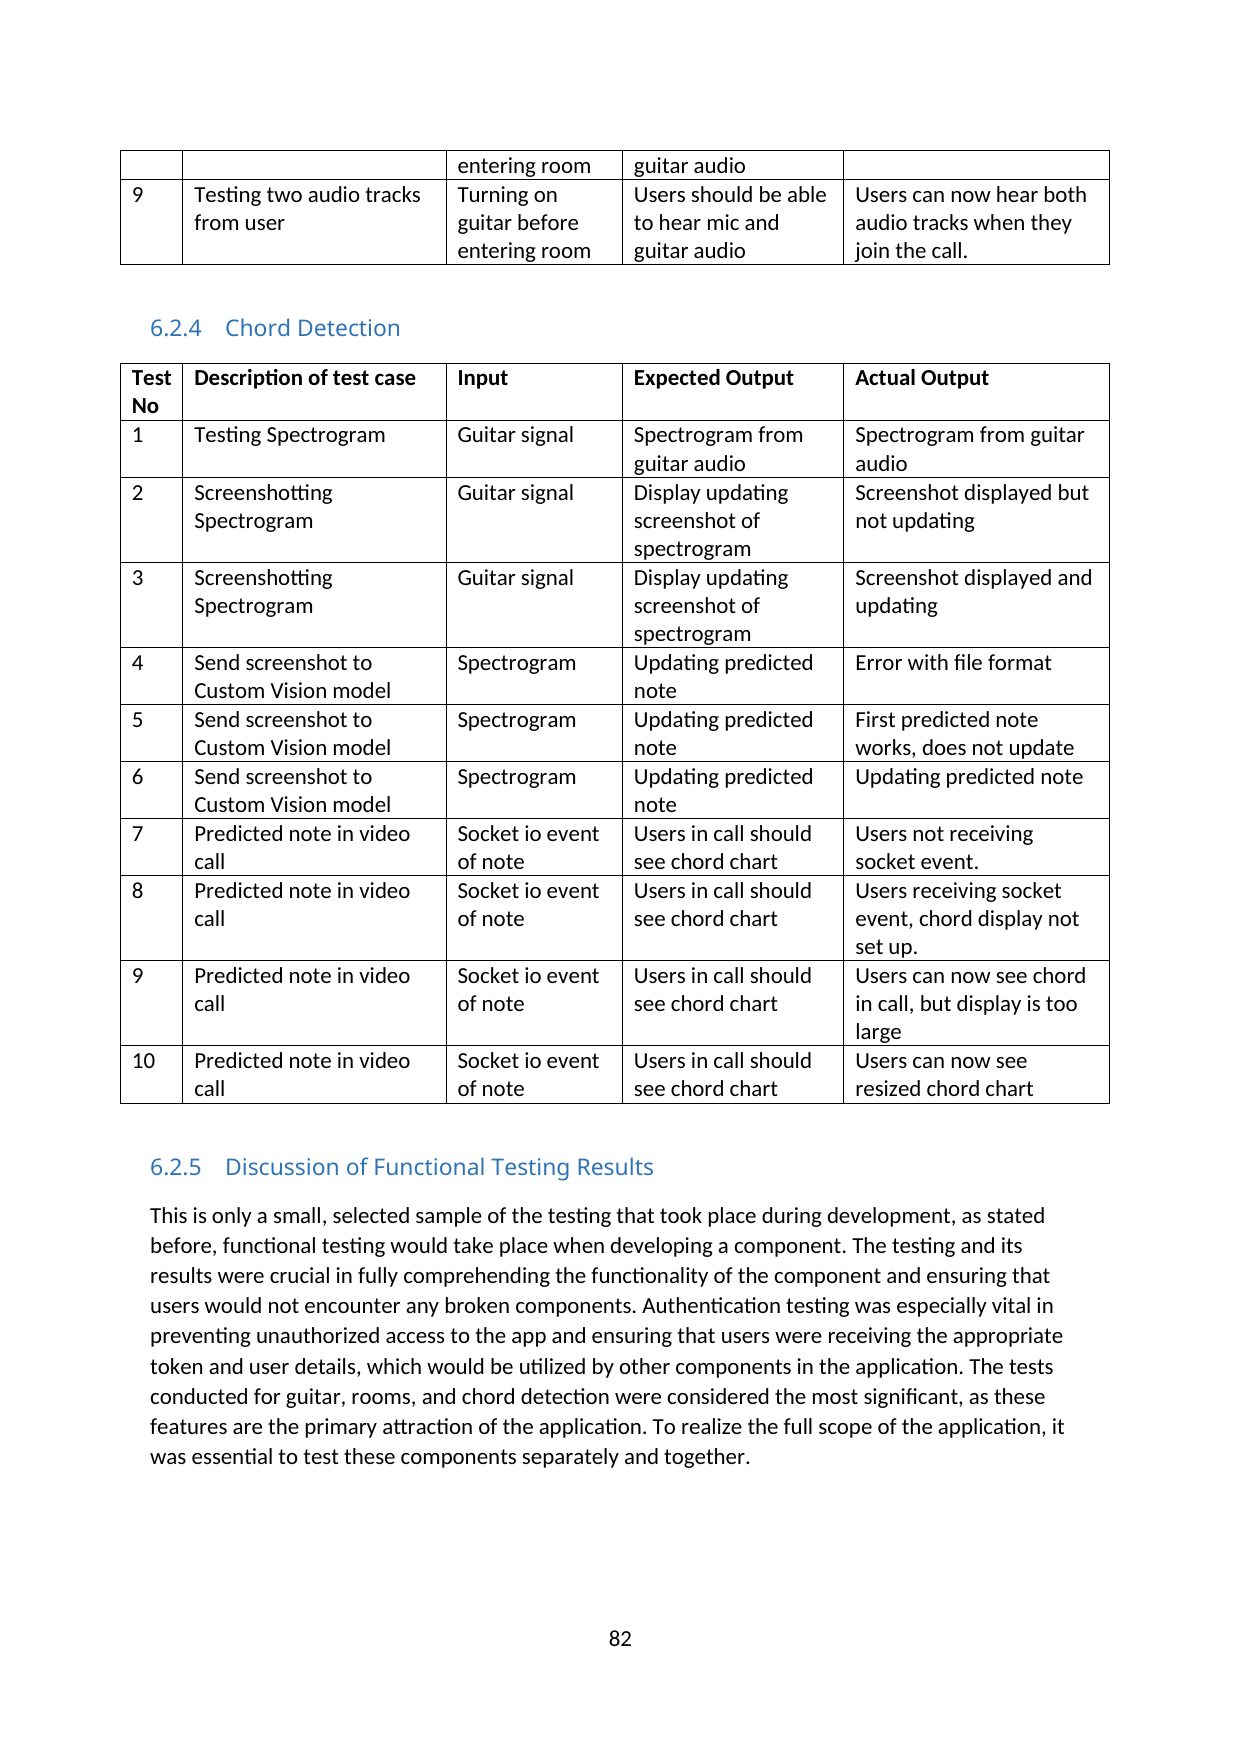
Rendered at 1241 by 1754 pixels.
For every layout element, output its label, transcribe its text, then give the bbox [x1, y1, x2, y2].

table_cell Users in call should see chord chart [623, 819, 843, 875]
table_cell Predicted note in video call [183, 876, 446, 960]
table_cell Screenshotting Spectrogram [183, 478, 446, 562]
table_cell 9 [121, 180, 182, 264]
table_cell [183, 151, 446, 179]
table_cell 7 [121, 819, 182, 875]
table_header Expected Output [623, 364, 843, 419]
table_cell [844, 151, 1109, 179]
table_cell Send screenshot to Custom Vision model [183, 705, 446, 761]
table_cell Predicted note in video call [183, 1046, 446, 1102]
table_cell 5 [121, 705, 182, 761]
table_cell 3 [121, 563, 182, 647]
table_cell Testing two audio tracks from user [183, 180, 446, 264]
table_cell Updating predicted note [623, 762, 843, 818]
table_cell Users in call should see chord chart [623, 1046, 843, 1102]
table_cell Users in call should see chord chart [623, 876, 843, 960]
table_cell 8 [121, 876, 182, 960]
table_cell Users not receiving socket event. [844, 819, 1109, 875]
table_cell Spectrogram from guitar audio [623, 421, 843, 477]
subtitle Chord Detection [150, 312, 1090, 343]
table_cell Send screenshot to Custom Vision model [183, 762, 446, 818]
table_cell Users can now see resized chord chart [844, 1046, 1109, 1102]
table_cell Screenshot displayed and updating [844, 563, 1109, 647]
subtitle Discussion of Functional Testing Results [150, 1150, 1090, 1182]
table_cell 2 [121, 478, 182, 562]
table_cell Updating predicted note [844, 762, 1109, 818]
table_header Description of test case [183, 364, 446, 419]
table_cell Users should be able to hear mic and guitar audio [623, 180, 843, 264]
table_header Actual Output [844, 364, 1109, 419]
table_cell 1 [121, 421, 182, 477]
table_cell Socket io event of note [447, 819, 622, 875]
table_cell Testing Spectrogram [183, 421, 446, 477]
table_cell Send screenshot to Custom Vision model [183, 648, 446, 704]
table_cell Turning on guitar before entering room [447, 180, 622, 264]
table_cell 6 [121, 762, 182, 818]
table_cell First predicted note works, does not update [844, 705, 1109, 761]
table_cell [447, 151, 622, 179]
table_cell Spectrogram [447, 705, 622, 761]
text This is only a small, selected sample of the testing that took place during development, as stated before, functional testing would take place when developing a component. The testing and its results were crucial in fully comprehending the functionality of the component and ensuring that users would not encounter any broken components. Authentication testing was especially vital in preventing unauthorized access to the app and ensuring that users were receiving the appropriate token and user details, which would be utilized by other components in the application. The tests conducted for guitar, rooms, and chord detection were considered the most significant, as these features are the primary attraction of the application. To realize the full scope of the application, it was essential to test these components separately and together. [150, 1201, 1090, 1471]
table_cell Users receiving socket event, chord display not set up. [844, 876, 1109, 960]
table_cell Users can now hear both audio tracks when they join the call. [844, 180, 1109, 264]
table_header Input [447, 364, 622, 419]
table_cell Spectrogram [447, 648, 622, 704]
table_header Test No [121, 364, 182, 419]
table_cell Error with file format [844, 648, 1109, 704]
table_cell 8 [121, 151, 182, 179]
table_cell Screenshot displayed but not updating [844, 478, 1109, 562]
table_cell Predicted note in video call [183, 961, 446, 1045]
table_cell 10 [121, 1046, 182, 1102]
table_cell Guitar signal [447, 478, 622, 562]
table_cell Socket io event of note [447, 961, 622, 1045]
table_cell Display updating screenshot of spectrogram [623, 563, 843, 647]
table_cell 9 [121, 961, 182, 1045]
table_cell Users can now see chord in call, but display is too large [844, 961, 1109, 1045]
table_cell Users in call should see chord chart [623, 961, 843, 1045]
table_cell Updating predicted note [623, 705, 843, 761]
table_cell Guitar signal [447, 563, 622, 647]
table_cell Socket io event of note [447, 1046, 622, 1102]
table_cell Screenshotting Spectrogram [183, 563, 446, 647]
table_cell 4 [121, 648, 182, 704]
table_cell Display updating screenshot of spectrogram [623, 478, 843, 562]
table_cell Guitar signal [447, 421, 622, 477]
table_cell Spectrogram from guitar audio [844, 421, 1109, 477]
table_cell Spectrogram [447, 762, 622, 818]
table_cell Updating predicted note [623, 648, 843, 704]
table_cell Predicted note in video call [183, 819, 446, 875]
table_cell Socket io event of note [447, 876, 622, 960]
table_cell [623, 151, 843, 179]
